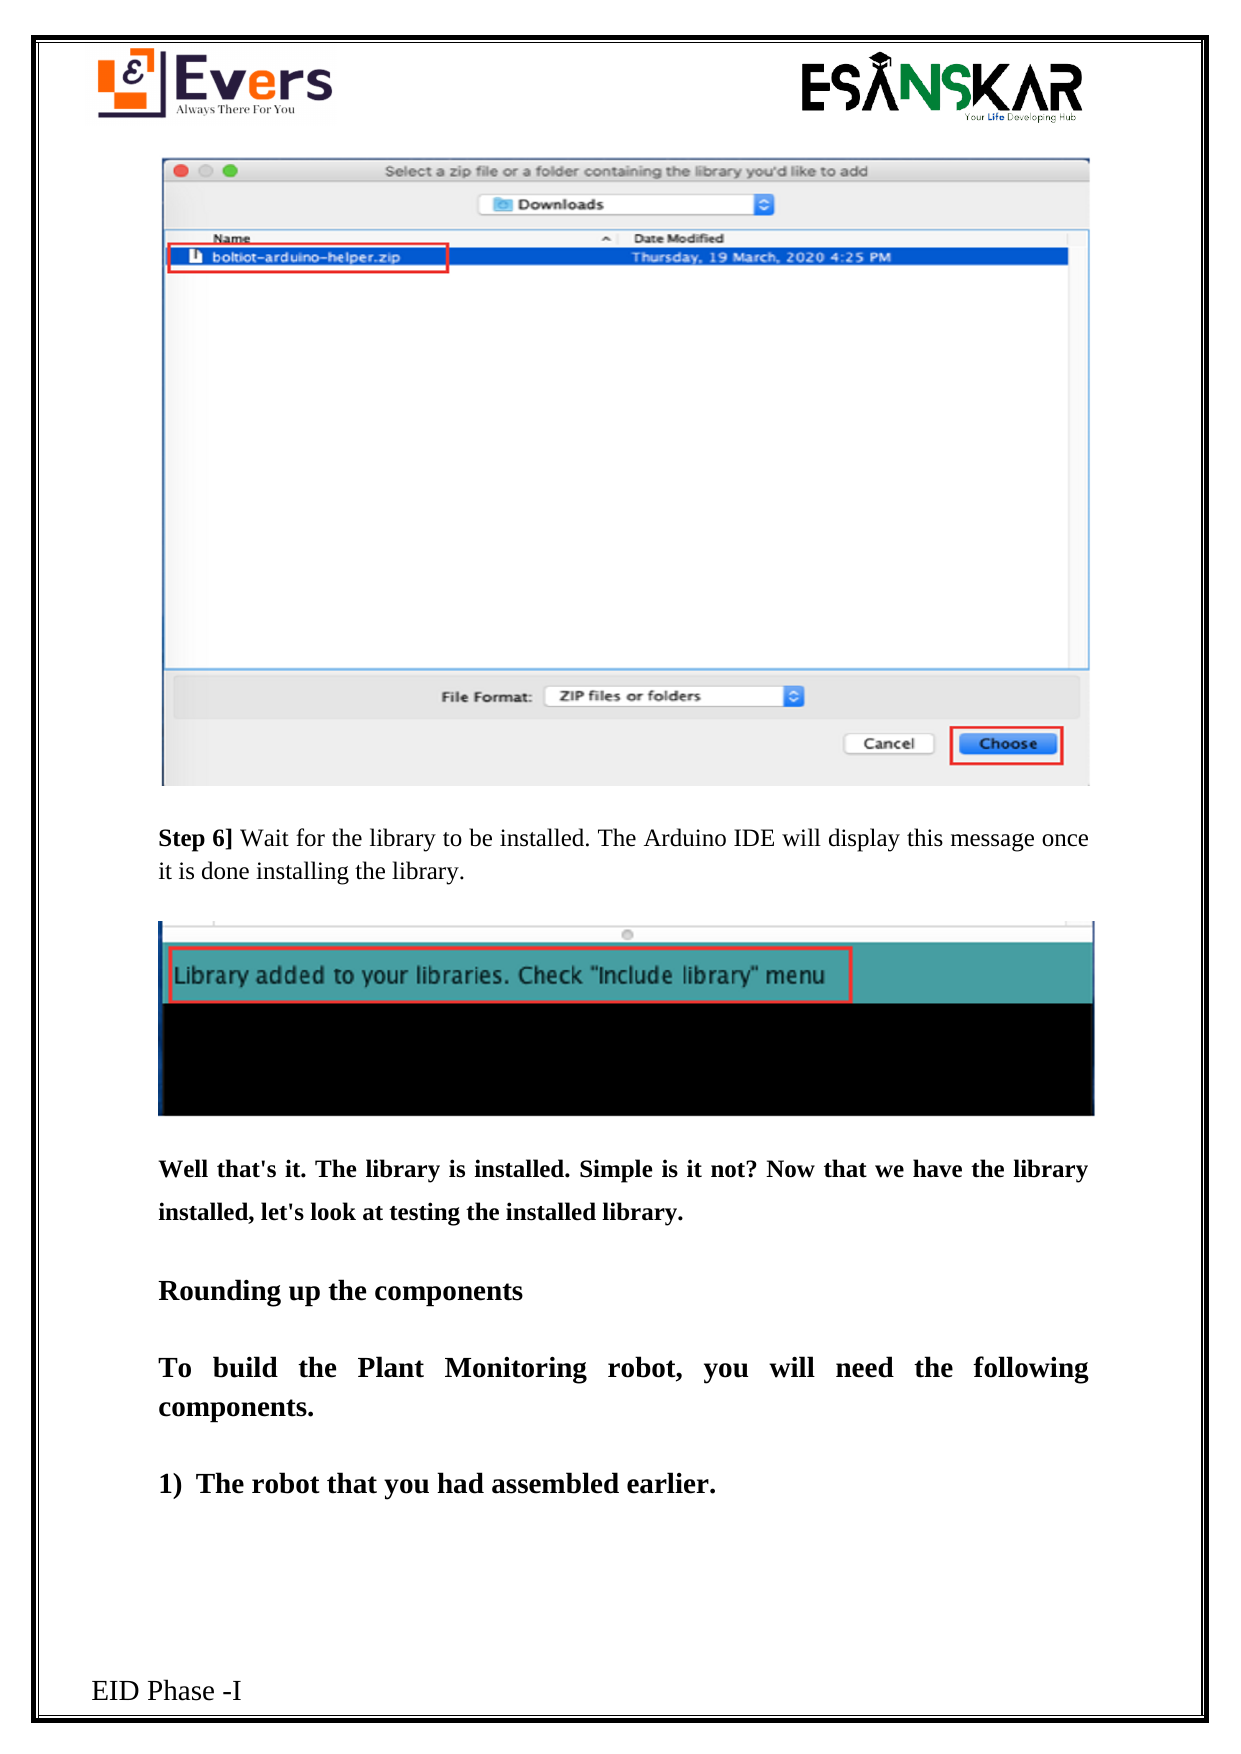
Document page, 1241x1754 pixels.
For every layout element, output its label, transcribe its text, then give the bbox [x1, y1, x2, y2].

list Well that's it. The library is installed. Simple is it not? Now that we have the library installed, let's look at testing the installed library. [158, 1154, 1090, 1226]
list Rounding up the components [158, 1273, 1090, 1307]
list The robot that you had assembled earlier. [158, 1466, 1090, 1500]
picture [158, 154, 1097, 786]
picture [797, 44, 1086, 126]
picture [158, 921, 1099, 1117]
list To build the Plant Monitoring robot, you will need the following components. [158, 1351, 1090, 1423]
list Step 6] Wait for the library to be installed. The Arduino IDE will display this message once it is done installing the library. [158, 823, 1090, 884]
picture [85, 43, 337, 126]
